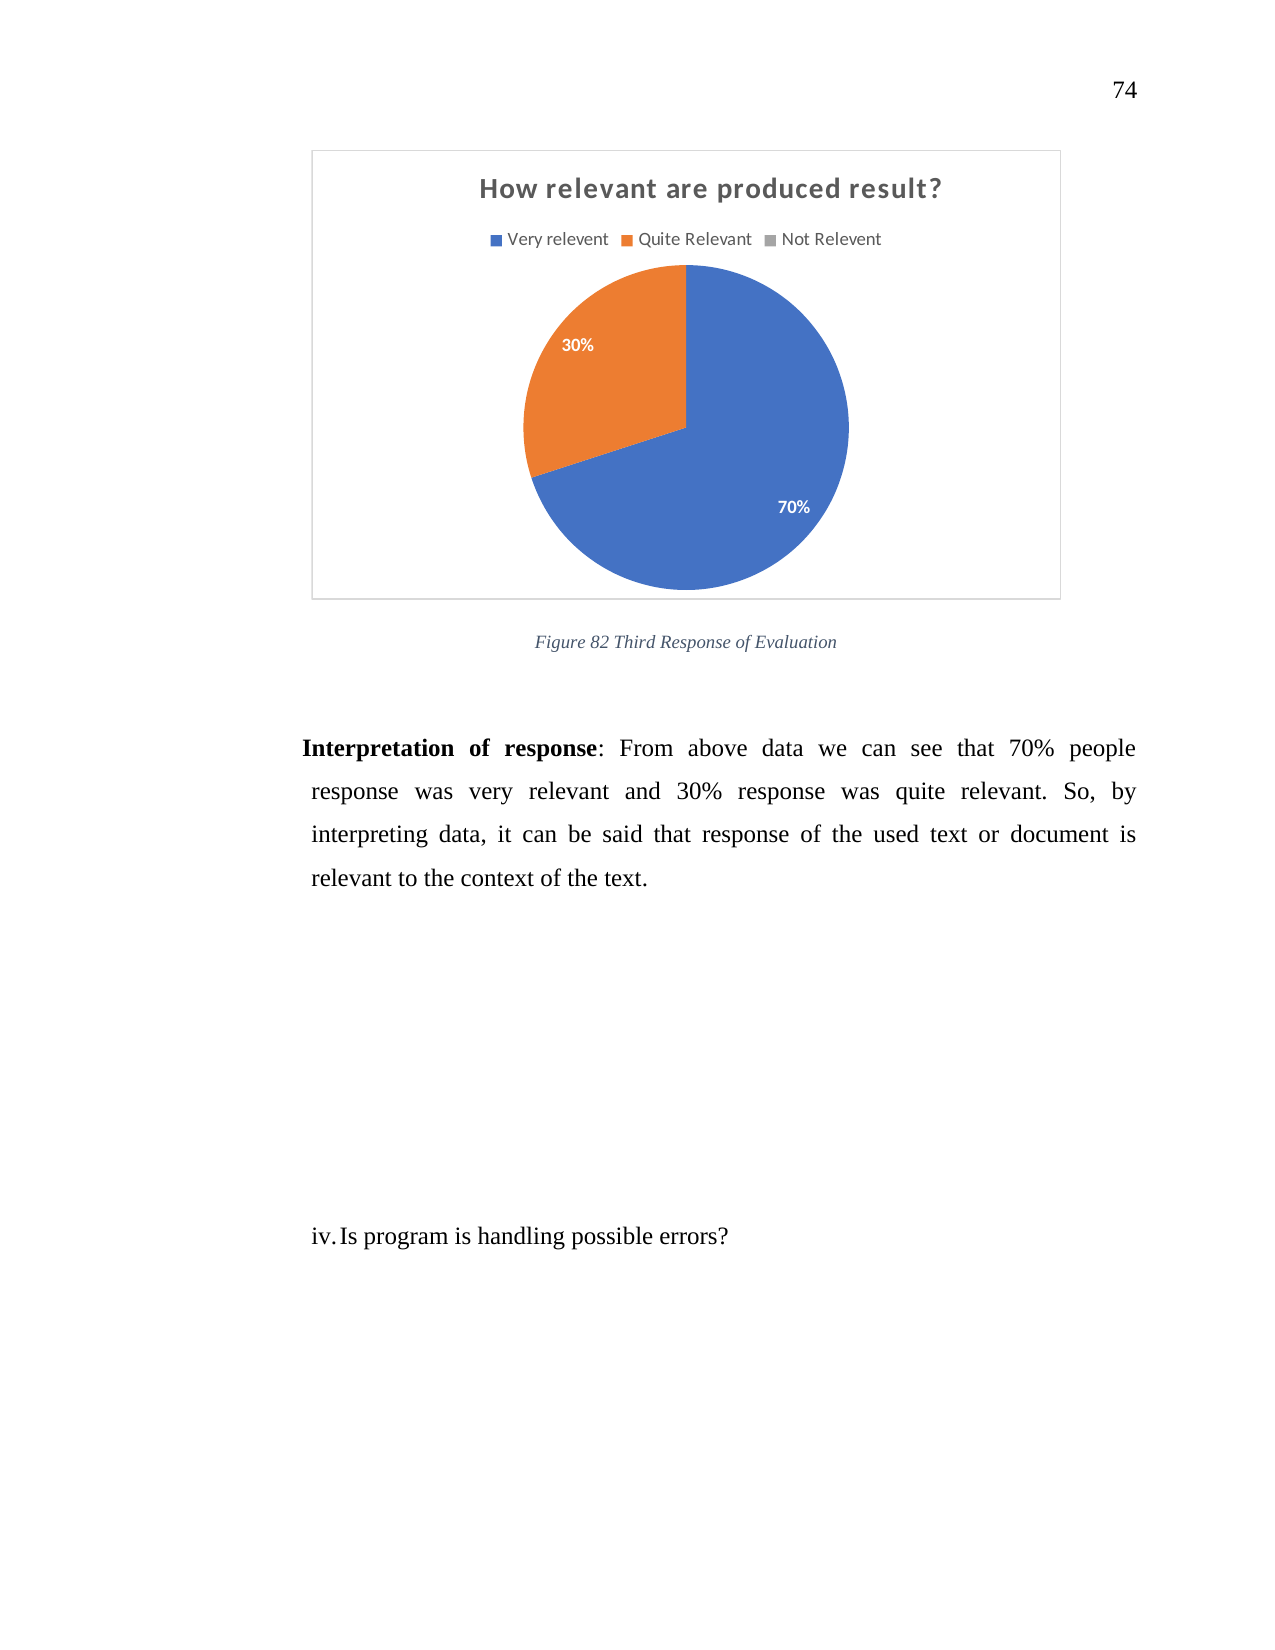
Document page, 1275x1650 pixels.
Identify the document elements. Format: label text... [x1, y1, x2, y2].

list Is program is handling possible errors? [311, 1221, 1137, 1250]
list Interpretation of response: From above data we can see that 70% people response was very relevant and 30% response was quite relevant. So, by interpreting data, it can be said that response of the used text or document is relevant to the context of the text. [302, 733, 1137, 891]
text Figure 82 Third Response of Evaluation [236, 631, 1137, 653]
